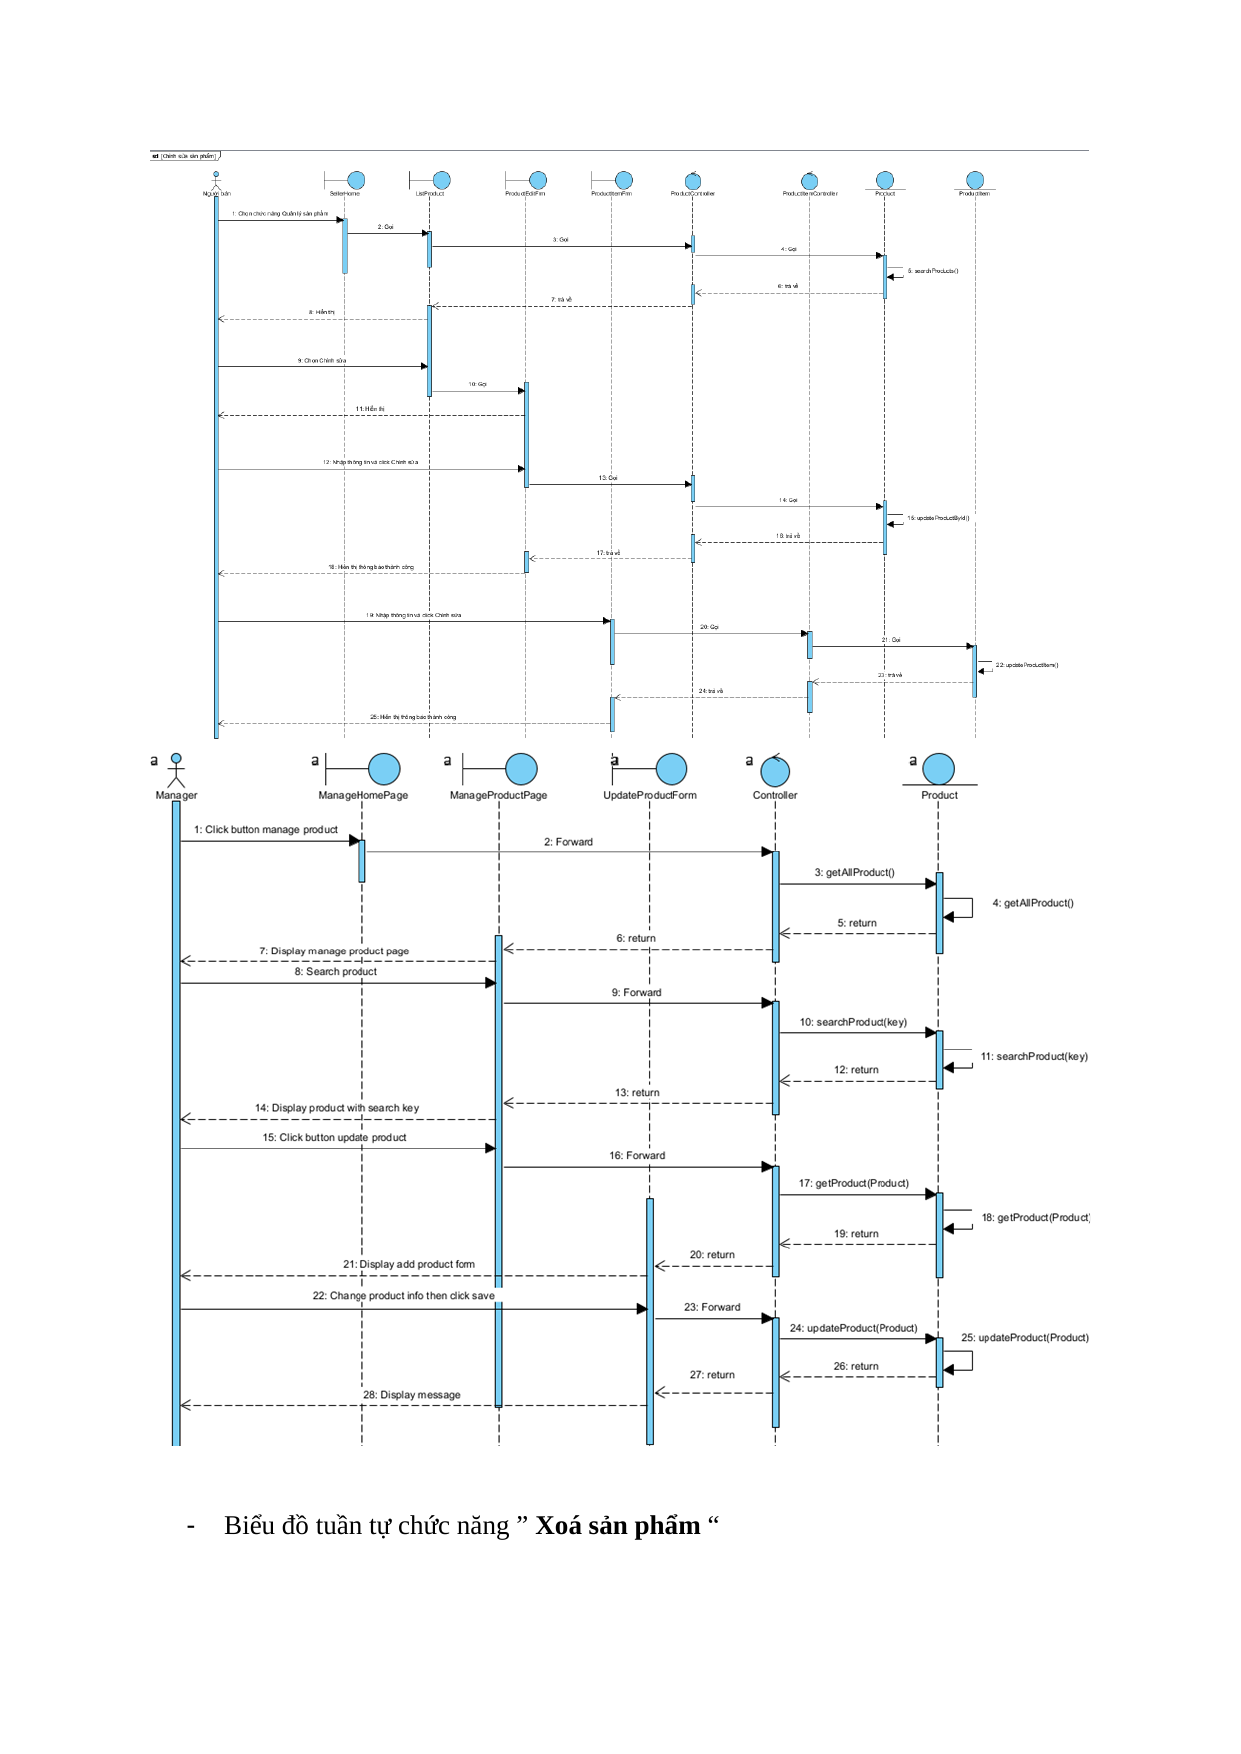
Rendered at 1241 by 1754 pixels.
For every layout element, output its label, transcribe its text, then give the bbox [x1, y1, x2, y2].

picture [150, 150, 1089, 749]
list Biểu đồ tuần tự chức năng ” Xoá sản phẩm “ [186, 1505, 1090, 1542]
picture [150, 752, 1091, 1446]
